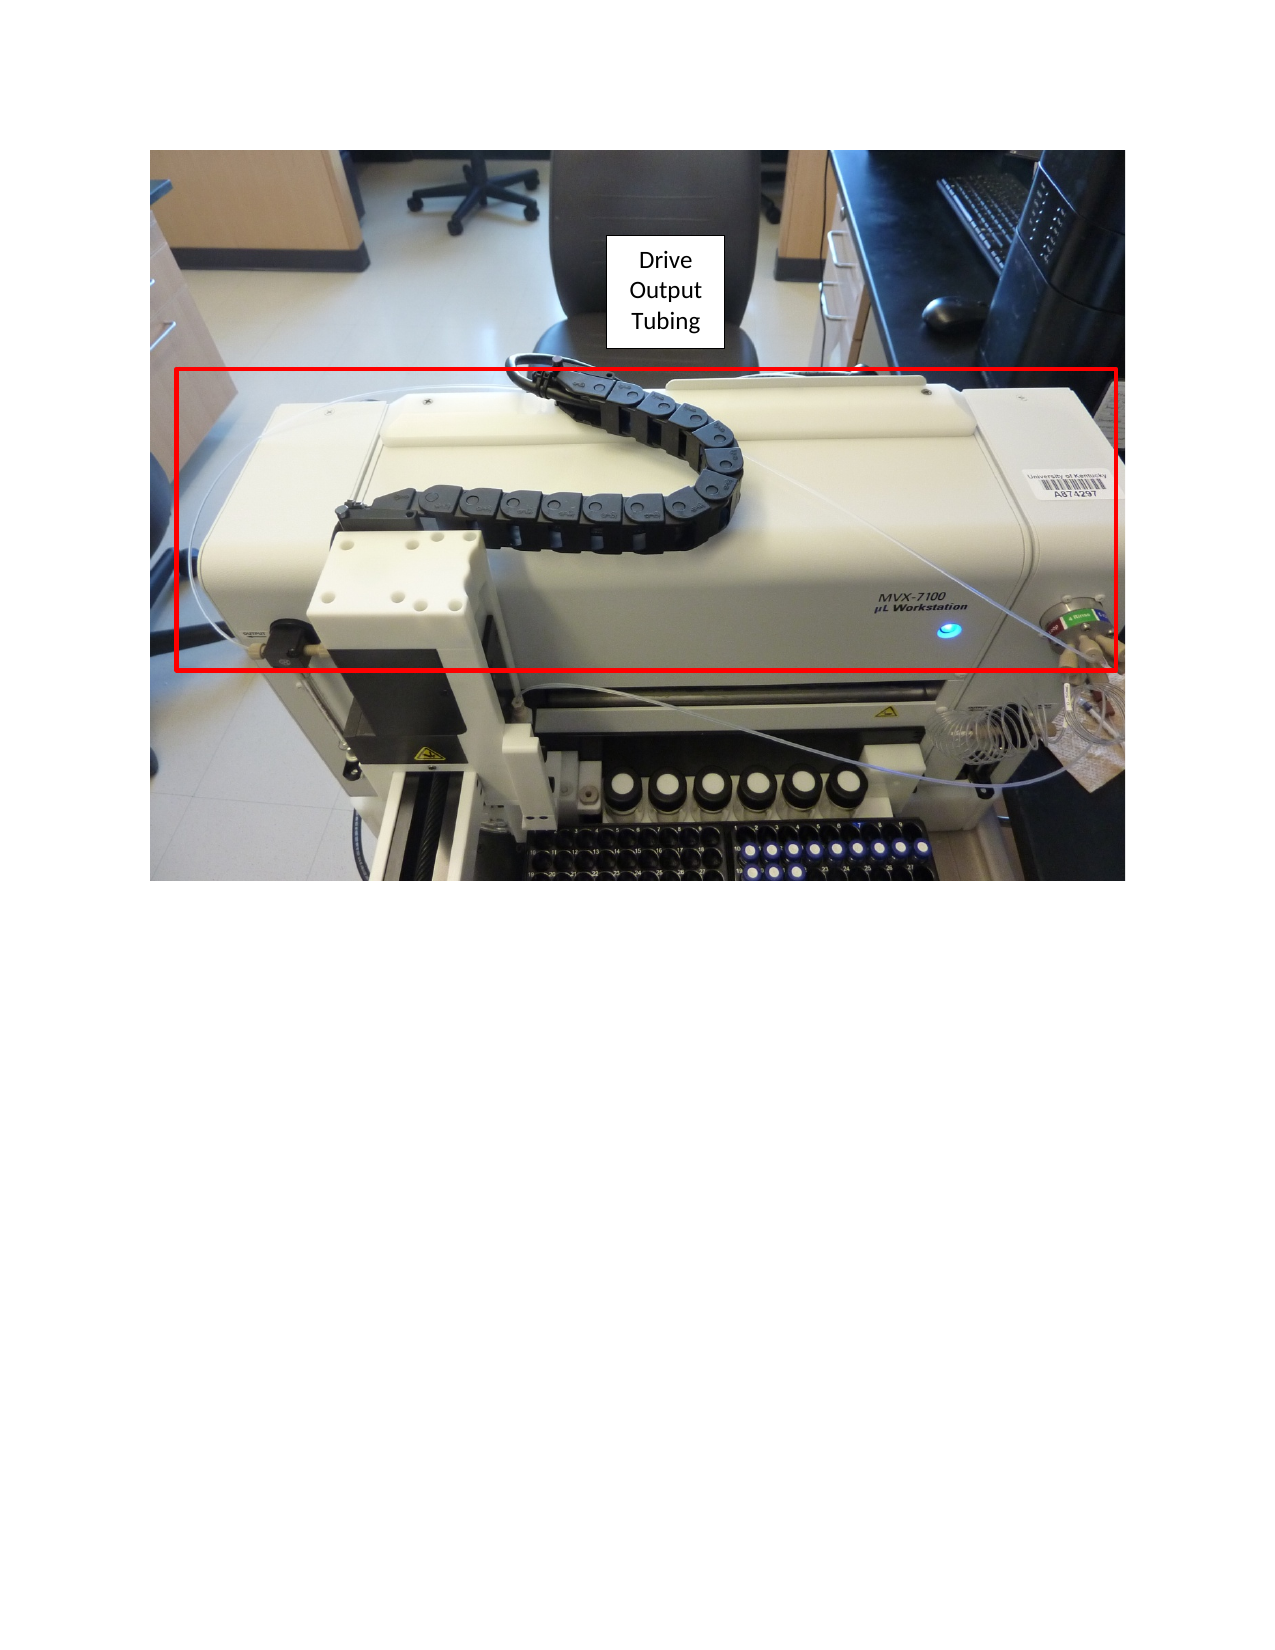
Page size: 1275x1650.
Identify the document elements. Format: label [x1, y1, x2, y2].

picture [150, 150, 1125, 881]
